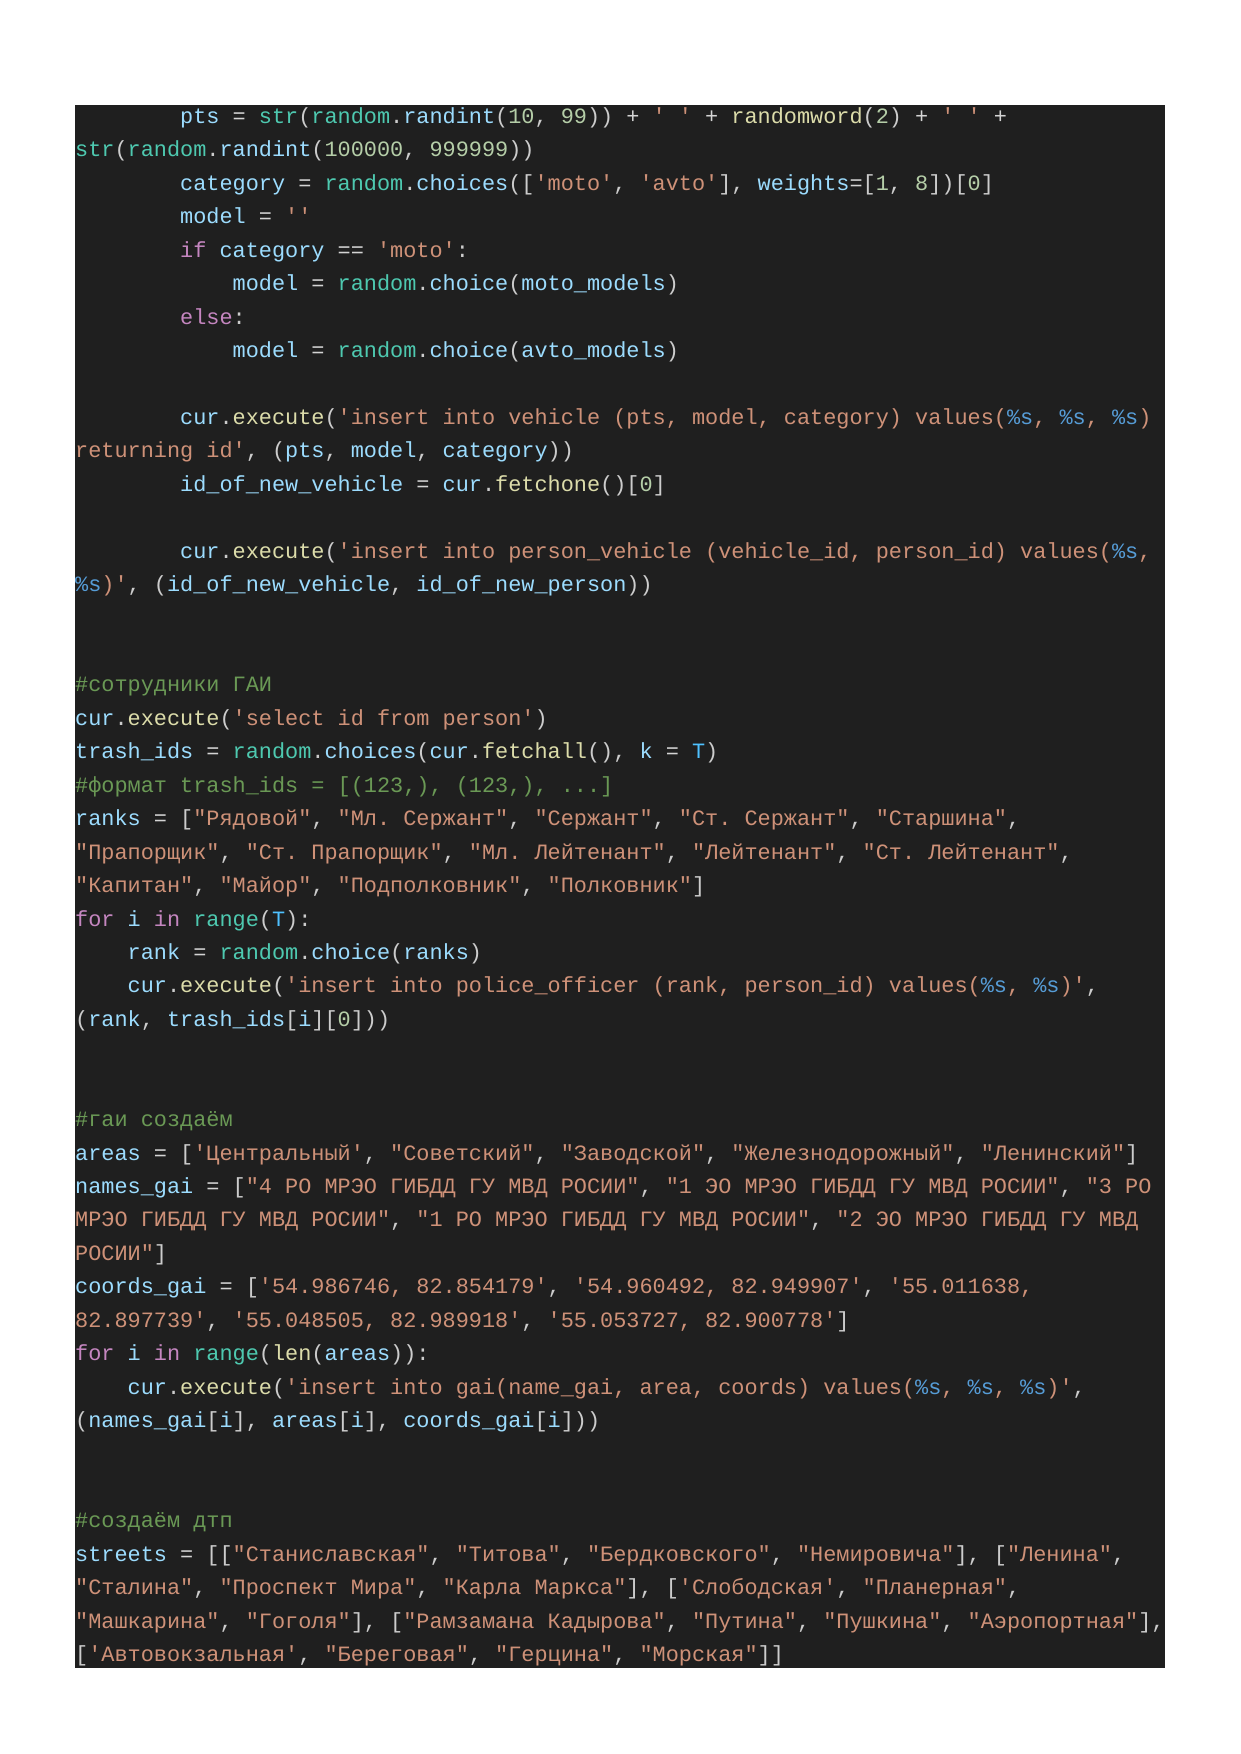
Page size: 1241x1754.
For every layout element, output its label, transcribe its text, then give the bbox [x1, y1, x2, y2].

text #сотрудники ГАИ [75, 674, 1165, 698]
text cur.execute('insert into police_officer (rank, person_id) values(%s, %s)', (rank, trash_ids[i][0])) [75, 974, 1165, 1033]
text cur.execute('insert into vehicle (pts, model, category) values(%s, %s, %s) returning id', (pts, model, category)) [75, 406, 1165, 464]
text pts = str(random.randint(10, 99)) + ' ' + randomword(2) + ' ' + str(random.randint(100000, 999999)) [75, 105, 1165, 163]
text streets = [["Станиславская", "Титова", "Бердковского", "Немировича"], ["Ленина", "Сталина", "Проспект Мира", "Карла Маркса"], ['Слободская', "Планерная", "Машкарина", "Гоголя"], ["Рамзамана Кадырова", "Путина", "Пушкина", "Аэропортная"], ['Автовокзальная', "Береговая", "Герцина", "Морская"]] [75, 1543, 1165, 1668]
text model = random.choice(avto_models) [75, 339, 1165, 364]
text cur.execute('select id from person') [75, 707, 1165, 732]
text category = random.choices(['moto', 'avto'], weights=[1, 8])[0] [75, 172, 1165, 197]
text model = '' [75, 206, 1165, 230]
text cur.execute('insert into person_vehicle (vehicle_id, person_id) values(%s, %s)', (id_of_new_vehicle, id_of_new_person)) [75, 540, 1165, 598]
text rank = random.choice(ranks) [75, 941, 1165, 966]
text #формат trash_ids = [(123,), (123,), ...] [75, 774, 1165, 799]
text areas = ['Центральный', "Советский", "Заводской", "Железнодорожный", "Ленинский"] [75, 1142, 1165, 1167]
text ranks = ["Рядовой", "Мл. Сержант", "Сержант", "Ст. Сержант", "Старшина", "Прапорщик", "Ст. Прапорщик", "Мл. Лейтенант", "Лейтенант", "Ст. Лейтенант", "Капитан", "Майор", "Подполковник", "Полковник"] [75, 807, 1165, 899]
text #гаи создаём [75, 1108, 1165, 1133]
text model = random.choice(moto_models) [75, 272, 1165, 297]
text names_gai = ["4 РО МРЭО ГИБДД ГУ МВД РОСИИ", "1 ЭО МРЭО ГИБДД ГУ МВД РОСИИ", "3 РО МРЭО ГИБДД ГУ МВД РОСИИ", "1 РО МРЭО ГИБДД ГУ МВД РОСИИ", "2 ЭО МРЭО ГИБДД ГУ МВД РОСИИ"] [75, 1175, 1165, 1267]
text else: [75, 306, 1165, 331]
text id_of_new_vehicle = cur.fetchone()[0] [75, 473, 1165, 498]
text trash_ids = random.choices(cur.fetchall(), k = T) [75, 741, 1165, 765]
text for i in range(len(areas)): [75, 1342, 1165, 1367]
text if category == 'moto': [75, 239, 1165, 264]
text #создаём дтп [75, 1509, 1165, 1534]
text cur.execute('insert into gai(name_gai, area, coords) values(%s, %s, %s)', (names_gai[i], areas[i], coords_gai[i])) [75, 1376, 1165, 1434]
text for i in range(T): [75, 908, 1165, 932]
text coords_gai = ['54.986746, 82.854179', '54.960492, 82.949907', '55.011638, 82.897739', '55.048505, 82.989918', '55.053727, 82.900778'] [75, 1276, 1165, 1334]
